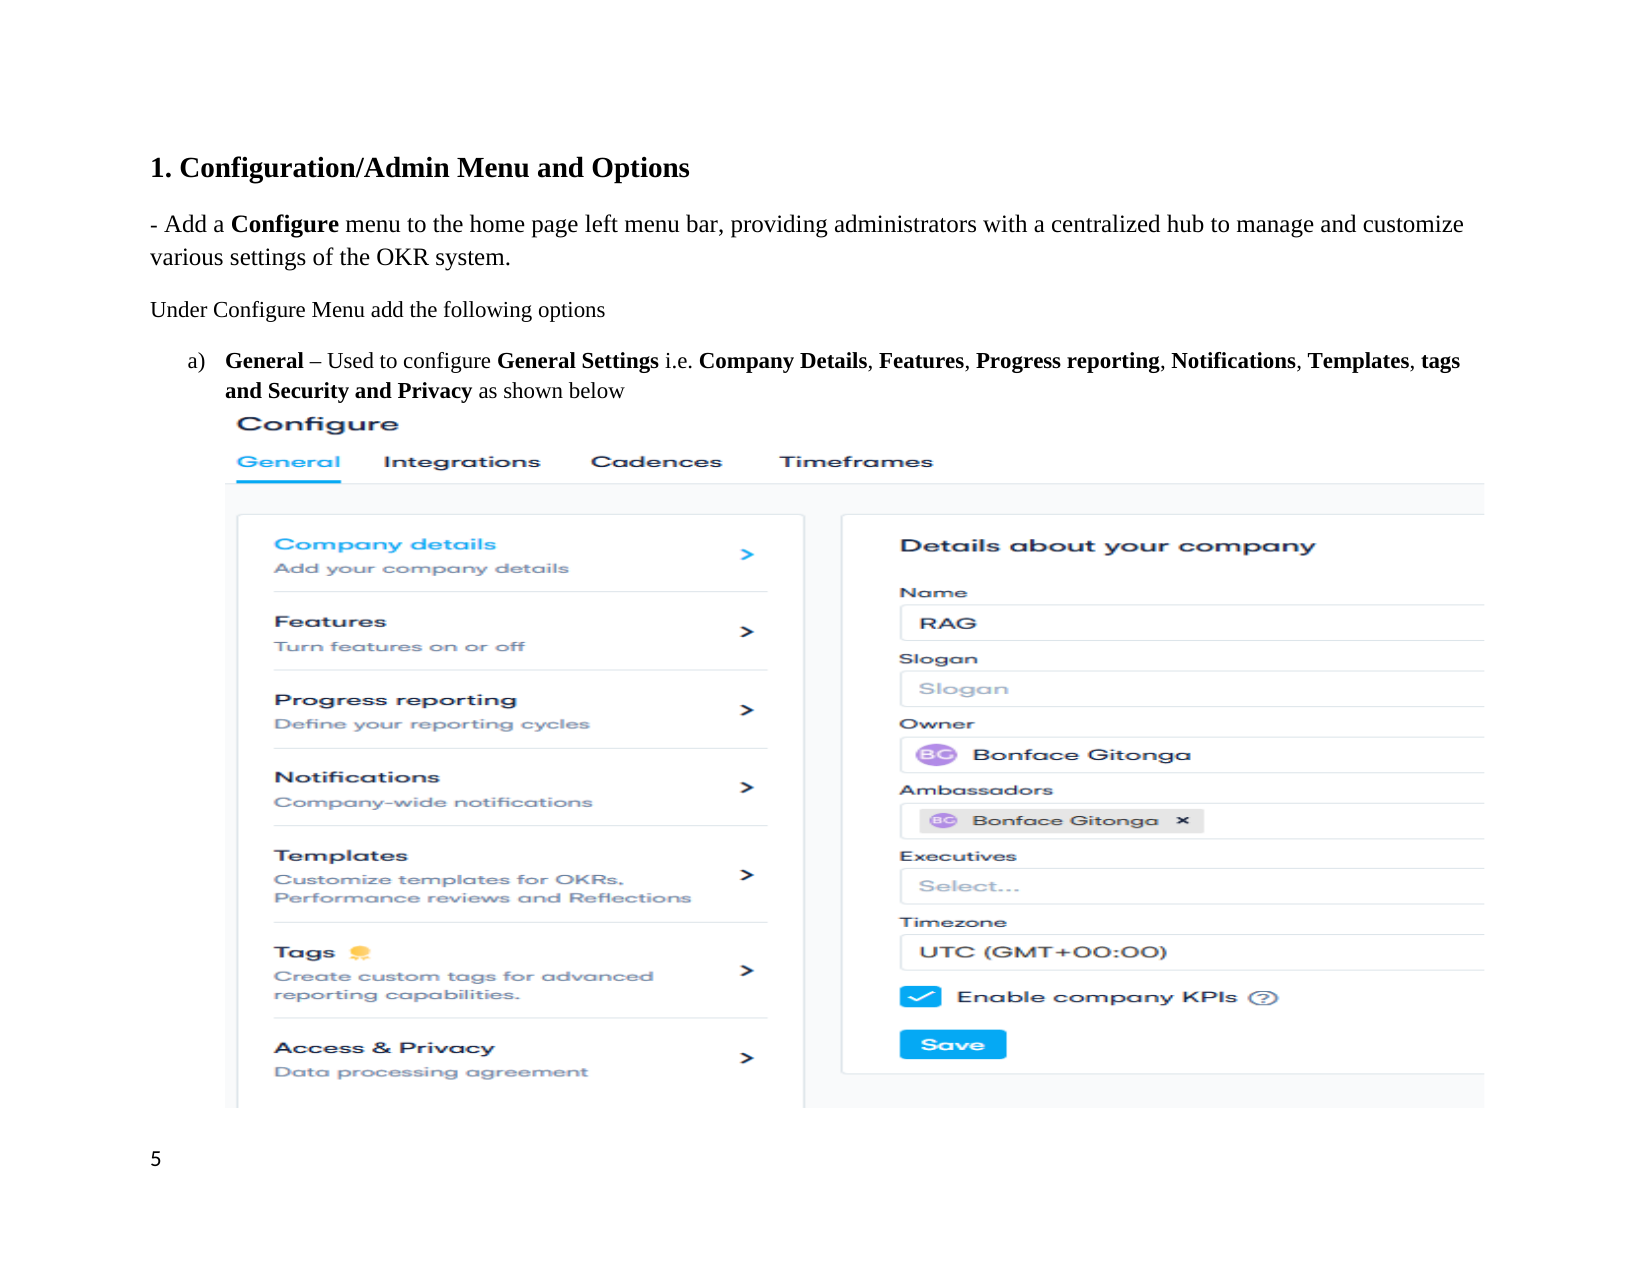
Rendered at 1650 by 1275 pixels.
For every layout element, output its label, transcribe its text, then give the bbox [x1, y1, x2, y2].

text 1. Configuration/Admin Menu and Options [150, 150, 1500, 183]
text Under Configure Menu add the following options [150, 296, 1500, 323]
picture [225, 407, 1485, 1108]
list General – Used to configure General Settings i.e. Company Details, Features, Progress reporting, Notifications, Templates, tags and Security and Privacy as shown below [187, 347, 1500, 404]
text - Add a Configure menu to the home page left menu bar, providing administrators with a centralized hub to manage and customize various settings of the OKR system. [150, 209, 1500, 271]
